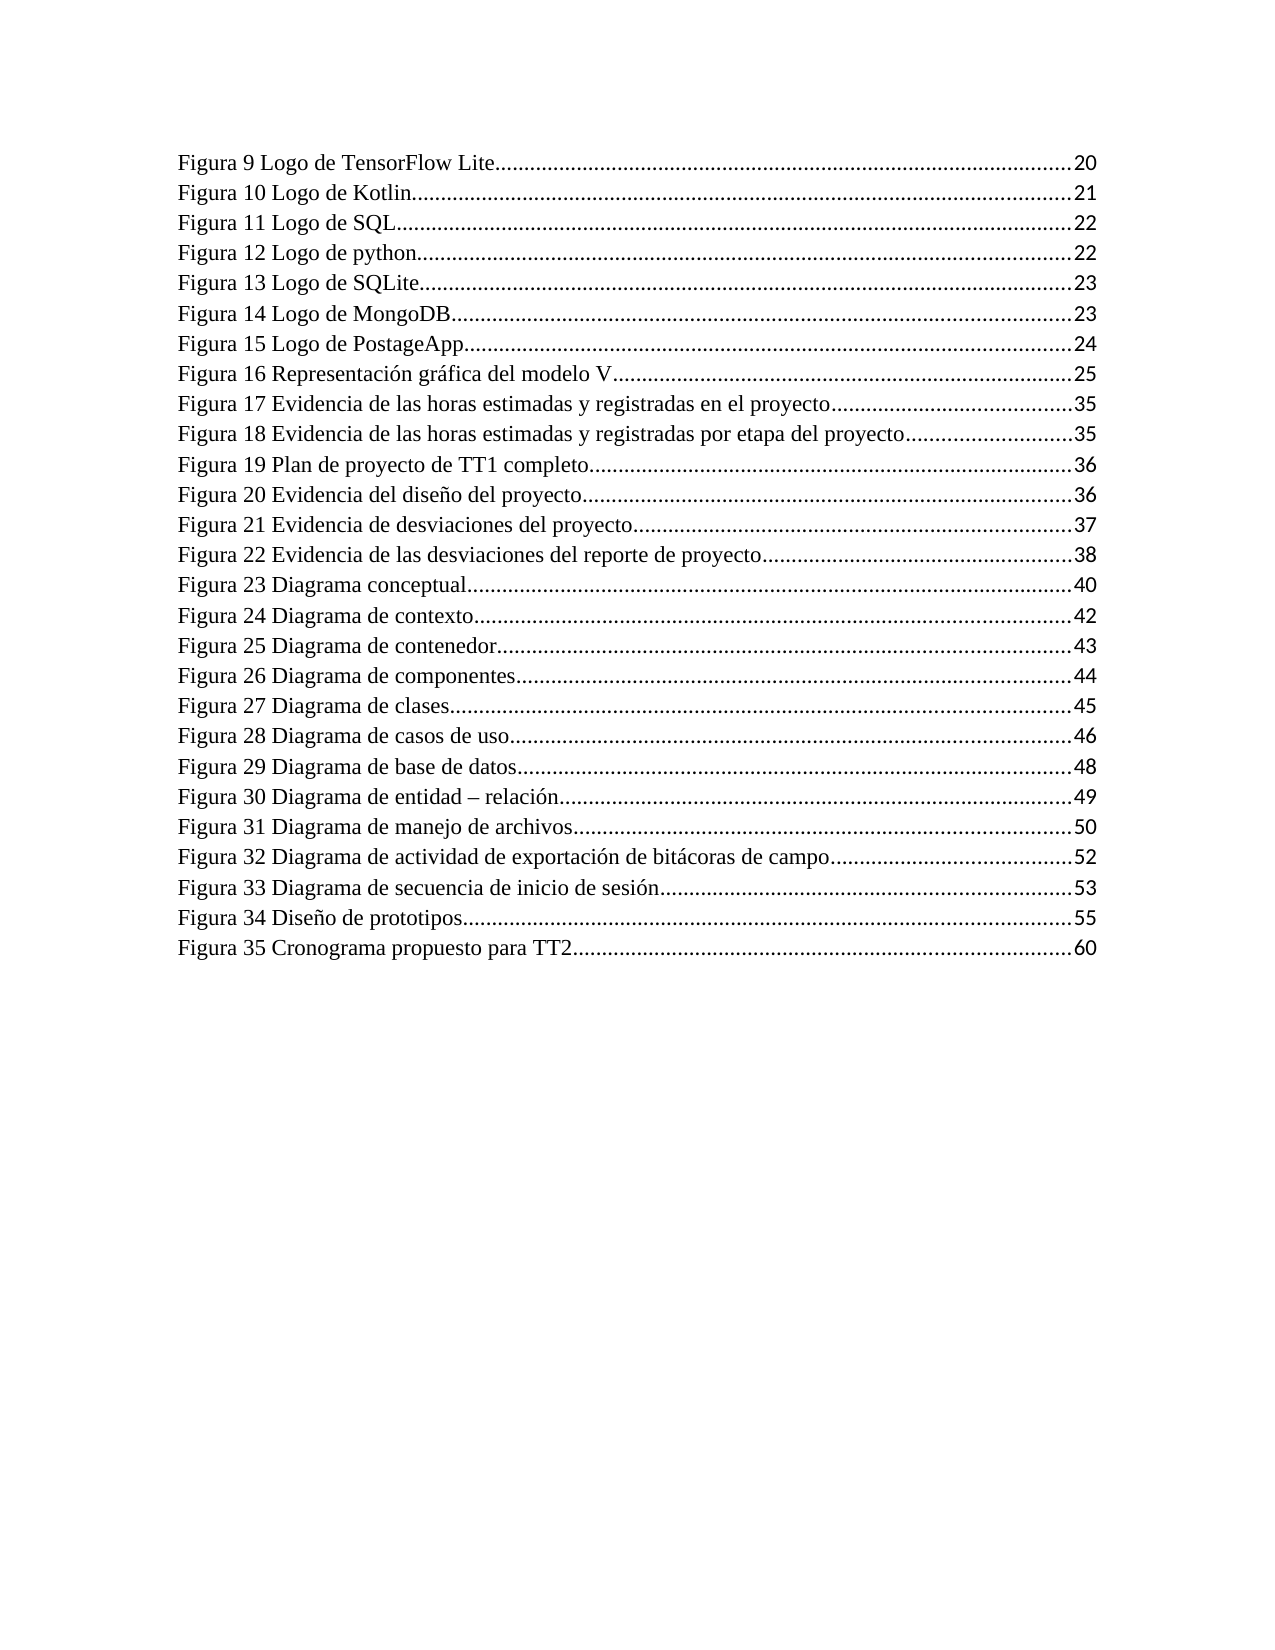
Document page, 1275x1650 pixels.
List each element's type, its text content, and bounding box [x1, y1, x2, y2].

text Figura 21 Evidencia de desviaciones del proyecto 37 [177, 510, 1098, 538]
text Figura 28 Diagrama de casos de uso 46 [177, 722, 1098, 749]
text Figura 11 Logo de SQL 22 [177, 208, 1098, 236]
text Figura 23 Diagrama conceptual 40 [177, 571, 1098, 598]
text Figura 22 Evidencia de las desviaciones del reporte de proyecto 38 [177, 540, 1098, 568]
text Figura 29 Diagrama de base de datos 48 [177, 752, 1098, 780]
text Figura 13 Logo de SQLite 23 [177, 268, 1098, 296]
text Figura 15 Logo de PostageApp 24 [177, 329, 1098, 357]
text Figura 12 Logo de python 22 [177, 238, 1098, 266]
text Figura 27 Diagrama de clases 45 [177, 691, 1098, 719]
text Figura 26 Diagrama de componentes 44 [177, 661, 1098, 689]
text Figura 32 Diagrama de actividad de exportación de bitácoras de campo 52 [177, 842, 1098, 870]
text Figura 34 Diseño de prototipos 55 [177, 903, 1098, 931]
text Figura 17 Evidencia de las horas estimadas y registradas en el proyecto 35 [177, 389, 1098, 417]
text Figura 35 Cronograma propuesto para TT2 60 [177, 933, 1098, 961]
text Figura 19 Plan de proyecto de TT1 completo 36 [177, 450, 1098, 478]
text Figura 20 Evidencia del diseño del proyecto 36 [177, 480, 1098, 508]
text Figura 33 Diagrama de secuencia de inicio de sesión 53 [177, 873, 1098, 901]
text Figura 30 Diagrama de entidad – relación 49 [177, 782, 1098, 810]
text Figura 31 Diagrama de manejo de archivos 50 [177, 812, 1098, 840]
text Figura 14 Logo de MongoDB 23 [177, 299, 1098, 327]
text Figura 9 Logo de TensorFlow Lite 20 [177, 148, 1098, 176]
text Figura 18 Evidencia de las horas estimadas y registradas por etapa del proyecto 35 [177, 419, 1098, 447]
text Figura 24 Diagrama de contexto 42 [177, 601, 1098, 629]
text Figura 10 Logo de Kotlin 21 [177, 178, 1098, 206]
text Figura 16 Representación gráfica del modelo V 25 [177, 359, 1098, 387]
text Figura 25 Diagrama de contenedor 43 [177, 631, 1098, 659]
